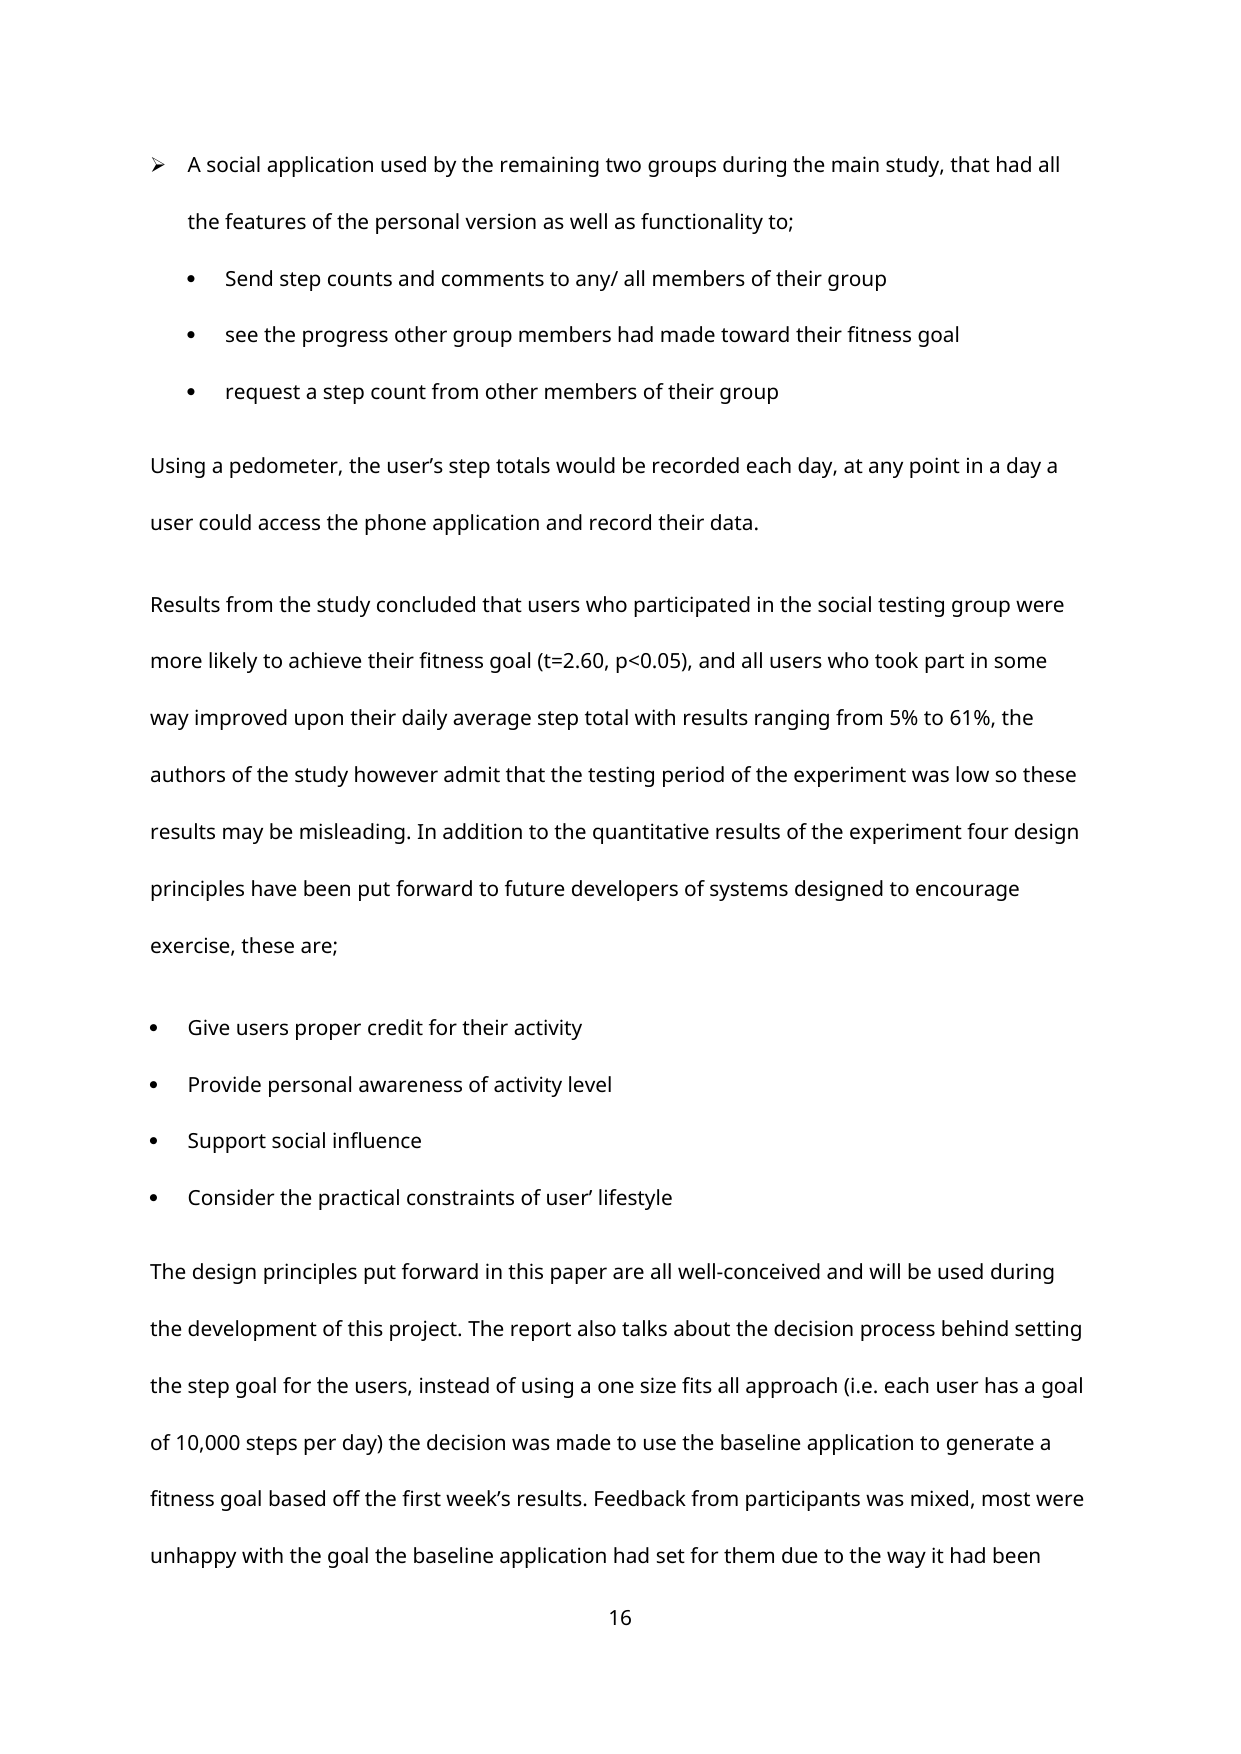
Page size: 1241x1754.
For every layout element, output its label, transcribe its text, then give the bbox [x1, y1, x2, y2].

text Results from the study concluded that users who participated in the social testing group were more likely to achieve their fitness goal (t=2.60, p<0.05), and all users who took part in some way improved upon their daily average step total with results ranging from 5% to 61%, the authors of the study however admit that the testing period of the experiment was low so these results may be misleading. In addition to the quantitative results of the experiment four design principles have been put forward to future developers of systems designed to encourage exercise, these are; [150, 590, 1090, 959]
list A social application used by the remaining two groups during the main study, that had all the features of the personal version as well as functionality to; [150, 150, 1090, 235]
list Give users proper credit for their activity [150, 1013, 1090, 1041]
text Using a pedometer, the user’s step totals would be recorded each day, at any point in a day a user could access the phone application and record their data. [150, 451, 1090, 536]
list Send step counts and comments to any/ all members of their group [187, 264, 1090, 292]
list Support social influence [150, 1127, 1090, 1155]
list Consider the practical constraints of user’ lifestyle [150, 1183, 1090, 1212]
list see the progress other group members had made toward their fitness goal [187, 321, 1090, 349]
list request a step count from other members of their group [187, 377, 1090, 406]
list Provide personal awareness of activity level [150, 1070, 1090, 1098]
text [150, 1257, 1090, 1570]
